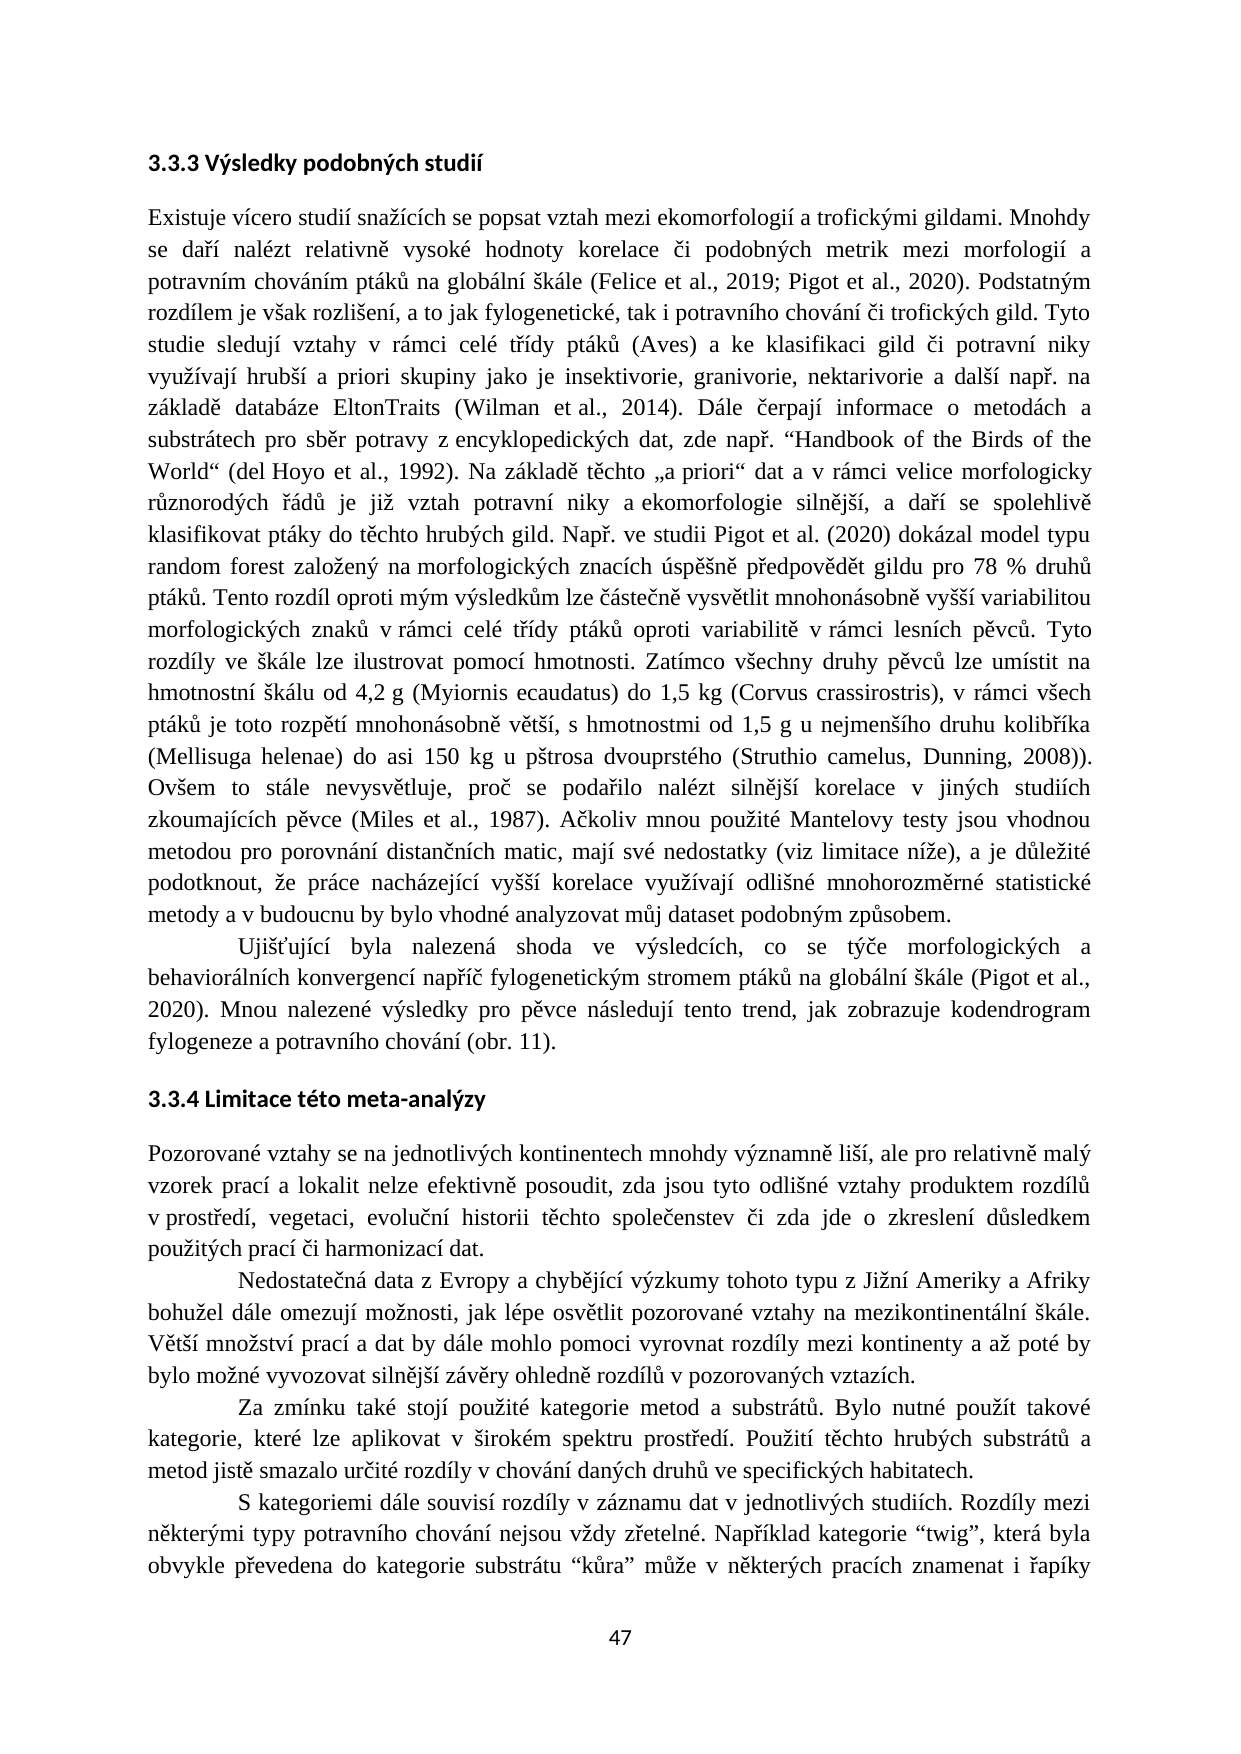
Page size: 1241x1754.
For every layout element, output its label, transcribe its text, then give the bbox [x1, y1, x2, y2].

text Existuje vícero studií snažících se popsat vztah mezi ekomorfologií a trofickými gildami. Mnohdy se daří nalézt relativně vysoké hodnoty korelace či podobných metrik mezi morfologií a potravním chováním ptáků na globální škále (Felice et al., 2019; Pigot et al., 2020). Podstatným rozdílem je však rozlišení, a to jak fylogenetické, tak i potravního chování či trofických gild. Tyto studie sledují vztahy v rámci celé třídy ptáků (Aves) a ke klasifikaci gild či potravní niky využívají hrubší a priori skupiny jako je insektivorie, granivorie, nektarivorie a další např. na základě databáze EltonTraits (Wilman et al., 2014). Dále čerpají informace o metodách a substrátech pro sběr potravy z encyklopedických dat, zde např. “Handbook of the Birds of the World“ (del Hoyo et al., 1992). Na základě těchto „a priori“ dat a v rámci velice morfologicky různorodých řádů je již vztah potravní niky a ekomorfologie silnější, a daří se spolehlivě klasifikovat ptáky do těchto hrubých gild. Např. ve studii Pigot et al. (2020) dokázal model typu random forest založený na morfologických znacích úspěšně předpovědět gildu pro 78 % druhů ptáků. Tento rozdíl oproti mým výsledkům lze částečně vysvětlit mnohonásobně vyšší variabilitou morfologických znaků v rámci celé třídy ptáků oproti variabilitě v rámci lesních pěvců. Tyto rozdíly ve škále lze ilustrovat pomocí hmotnosti. Zatímco všechny druhy pěvců lze umístit na hmotnostní škálu od 4,2 g (Myiornis ecaudatus) do 1,5 kg (Corvus crassirostris), v rámci všech ptáků je toto rozpětí mnohonásobně větší, s hmotnostmi od 1,5 g u nejmenšího druhu kolibříka (Mellisuga helenae) do asi 150 kg u pštrosa dvouprstého (Struthio camelus, Dunning, 2008)). Ovšem to stále nevysvětluje, proč se podařilo nalézt silnější korelace v jiných studiích zkoumajících pěvce (Miles et al., 1987). Ačkoliv mnou použité Mantelovy testy jsou vhodnou metodou pro porovnání distančních matic, mají své nedostatky (viz limitace níže), a je důležité podotknout, že práce nacházející vyšší korelace využívají odlišné mnohorozměrné statistické metody a v budoucnu by bylo vhodné analyzovat můj dataset podobným způsobem. [148, 203, 1093, 928]
text Pozorované vztahy se na jednotlivých kontinentech mnohdy významně liší, ale pro relativně malý vzorek prací a lokalit nelze efektivně posoudit, zda jsou tyto odlišné vztahy produktem rozdílů v prostředí, vegetaci, evoluční historii těchto společenstev či zda jde o zkreslení důsledkem použitých prací či harmonizací dat. [148, 1139, 1093, 1262]
text Nedostatečná data z Evropy a chybějící výzkumy tohoto typu z Jižní Ameriky a Afriky bohužel dále omezují možnosti, jak lépe osvětlit pozorované vztahy na mezikontinentální škále. Větší množství prací a dat by dále mohlo pomoci vyrovnat rozdíly mezi kontinenty a až poté by bylo možné vyvozovat silnější závěry ohledně rozdílů v pozorovaných vztazích. [148, 1266, 1093, 1388]
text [148, 1488, 1093, 1578]
text Ujišťující byla nalezená shoda ve výsledcích, co se týče morfologických a behaviorálních konvergencí napříč fylogenetickým stromem ptáků na globální škále (Pigot et al., 2020). Mnou nalezené výsledky pro pěvce následují tento trend, jak zobrazuje kodendrogram fylogeneze a potravního chování (obr. 11). [148, 932, 1093, 1054]
text Za zmínku také stojí použité kategorie metod a substrátů. Bylo nutné použít takové kategorie, které lze aplikovat v širokém spektru prostředí. Použití těchto hrubých substrátů a metod jistě smazalo určité rozdíly v chování daných druhů ve specifických habitatech. [148, 1393, 1093, 1483]
text 3.3.4 Limitace této meta-analýzy [148, 1083, 1093, 1114]
text 3.3.3 Výsledky podobných studií [148, 148, 1093, 178]
